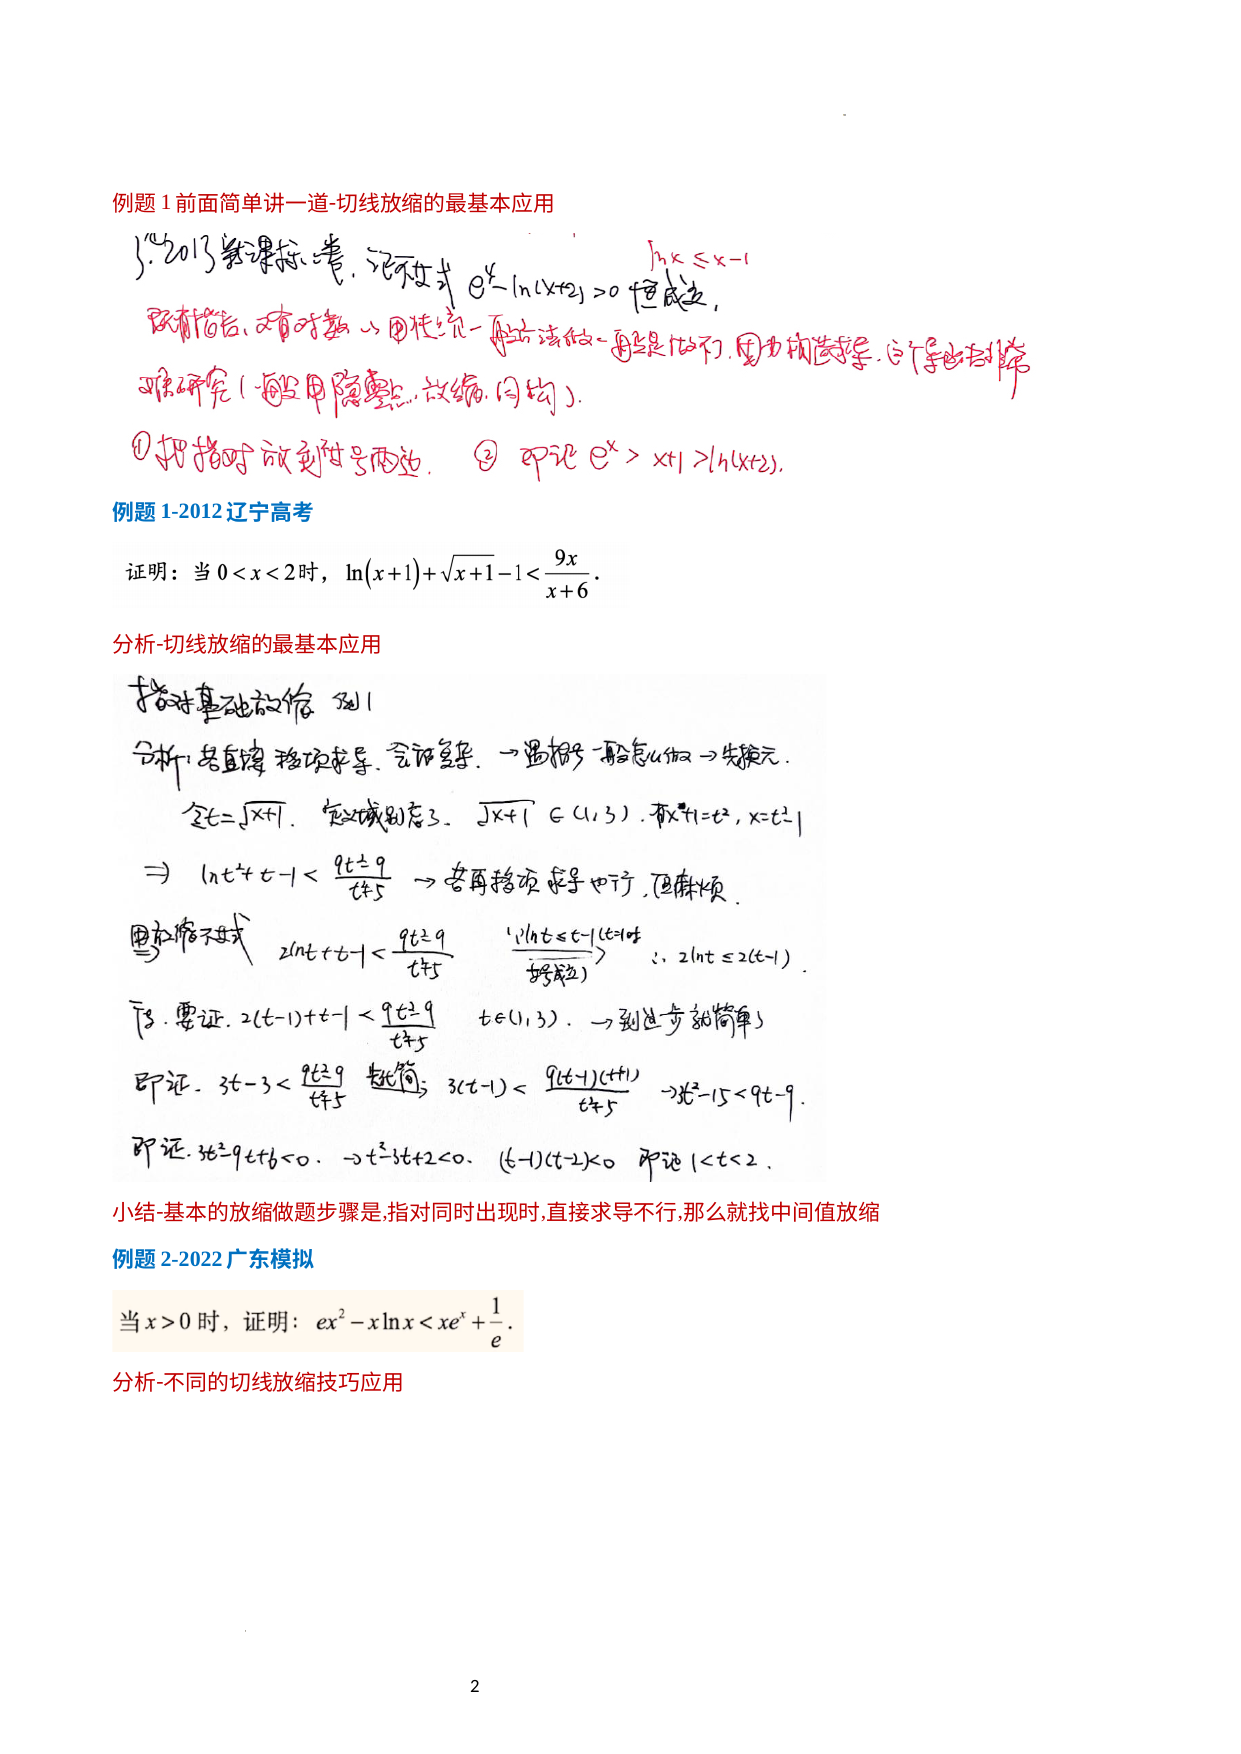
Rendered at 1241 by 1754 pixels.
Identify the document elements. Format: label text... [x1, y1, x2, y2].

picture [112, 542, 630, 614]
picture [112, 1290, 524, 1352]
text 例题2-2022广东模拟 [112, 1242, 1128, 1274]
text 分析-不同的切线放缩技巧应用 [112, 1364, 1128, 1396]
text 例题1-2012辽宁高考 [112, 495, 1128, 527]
text 分析-切线放缩的最基本应用 [112, 627, 1128, 659]
text 小结-基本的放缩做题步骤是,指对同时出现时,直接求导不行,那么就找中间值放缩 [112, 1195, 1128, 1227]
picture [112, 233, 1063, 482]
text 例题1前面简单讲一道-切线放缩的最基本应用 [112, 186, 1128, 217]
picture [112, 674, 827, 1182]
